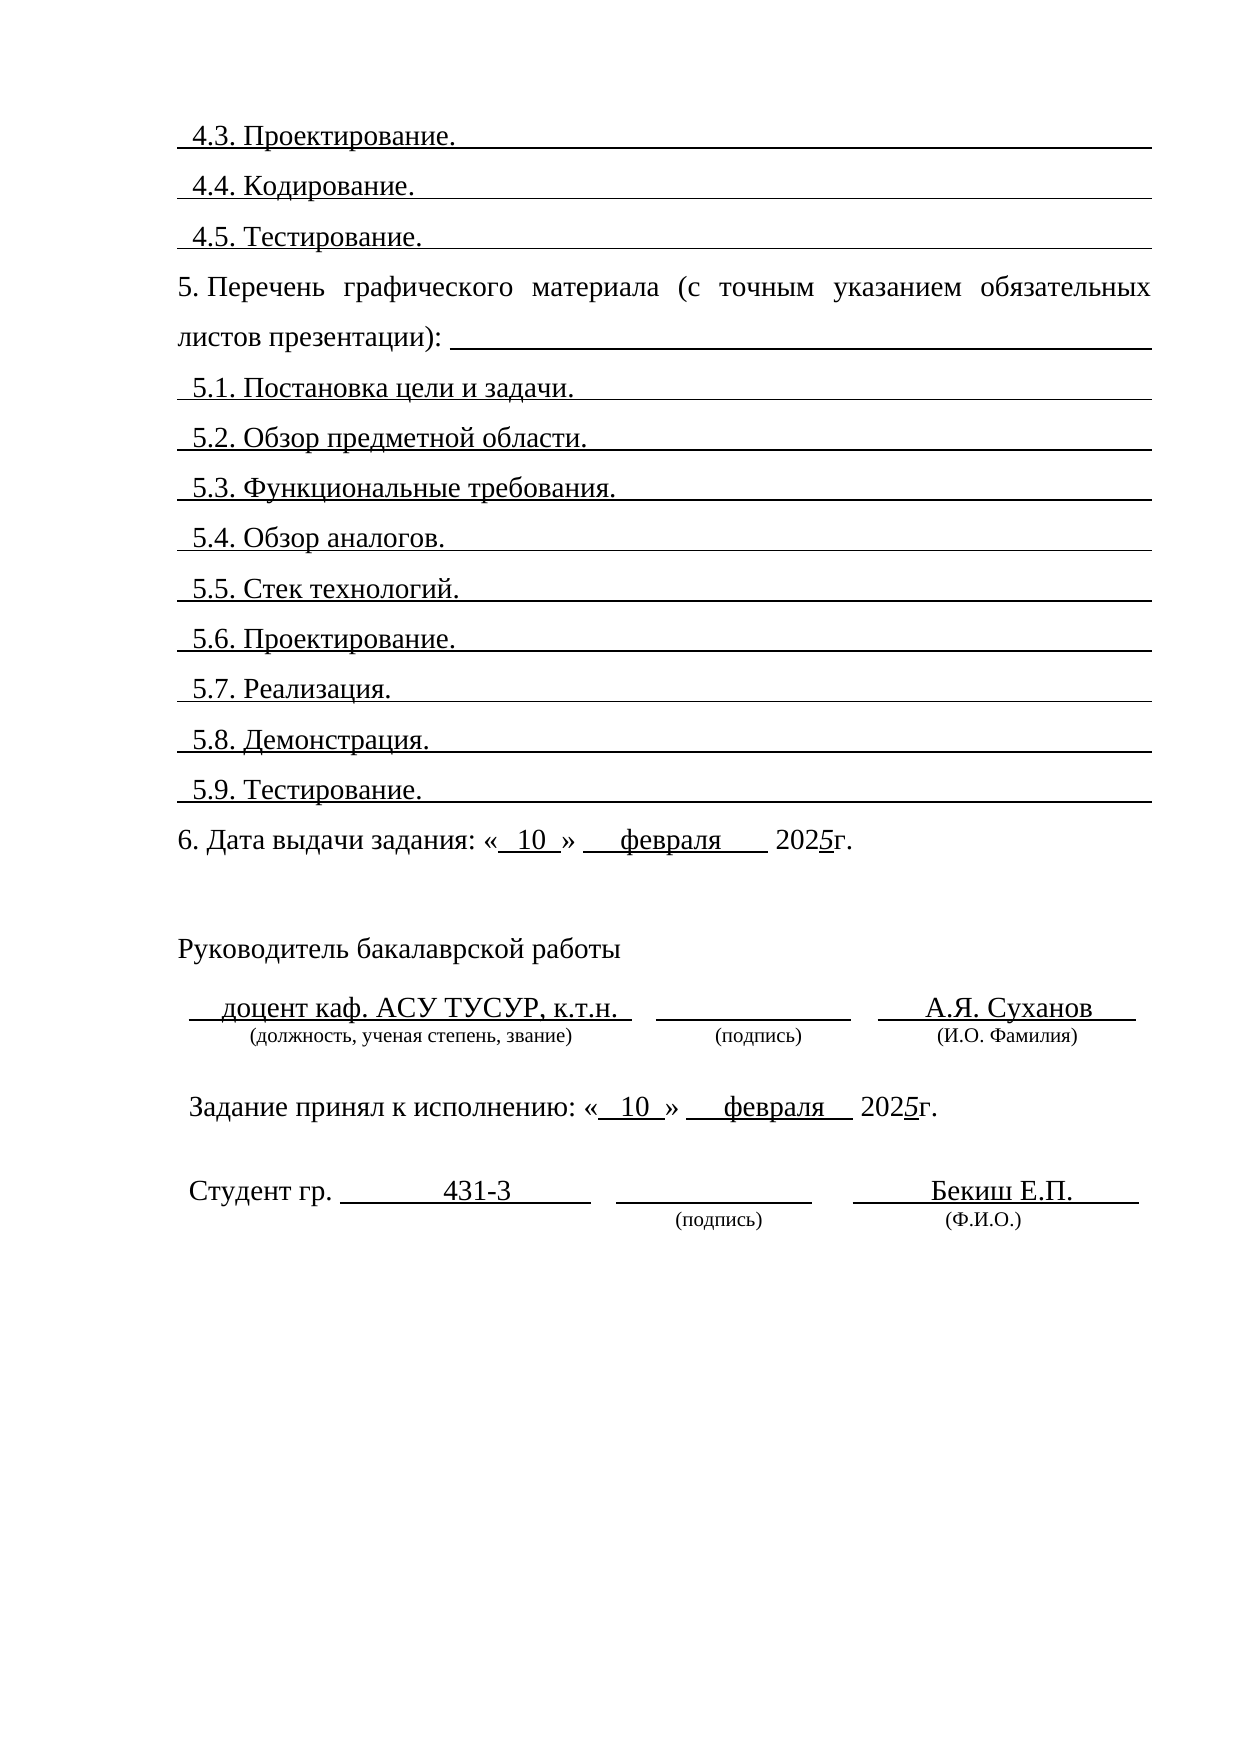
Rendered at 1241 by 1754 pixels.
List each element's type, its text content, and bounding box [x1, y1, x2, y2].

table_header (подпись) [645, 990, 866, 1089]
text 4.3. Проектирование. [177, 118, 1152, 147]
text 5.8. Демонстрация. [177, 722, 1152, 751]
text Руководитель бакалаврской работы [177, 931, 1152, 965]
table_header А.Я. Суханов (И.О. Фамилия) [866, 990, 1151, 1089]
text 5.7. Реализация. [177, 672, 1152, 701]
table_cell Бекиш Е.П. (Ф.И.О.) [841, 1173, 1151, 1273]
text 5.1. Постановка цели и задачи. [177, 370, 1152, 399]
text 5.5. Стек технологий. [177, 571, 1152, 600]
text 4.4. Кодирование. [177, 168, 1152, 198]
text 4.5. Тестирование. [177, 219, 1152, 248]
text 5. Перечень графического материала (с точным указанием обязательных листов презентации): [177, 269, 1152, 353]
text 5.2. Обзор предметной области. [177, 420, 1152, 449]
text 5.9. Тестирование. [177, 772, 1152, 801]
text 6. Дата выдачи задания: « 10 » февраля 2025г. [177, 822, 1152, 856]
text 5.6. Проектирование. [177, 621, 1152, 650]
text 5.3. Функциональные требования. [177, 470, 1152, 499]
table_cell Задание принял к исполнению: « 10 » февраля 2025г. [177, 1089, 1151, 1173]
table_header доцент каф. АСУ ТУСУР, к.т.н. (должность, ученая степень, звание) [177, 990, 644, 1089]
text 5.4. Обзор аналогов. [177, 521, 1152, 550]
table_cell Студент гр. 431-3 [177, 1173, 605, 1273]
table_cell (подпись) [605, 1173, 841, 1273]
